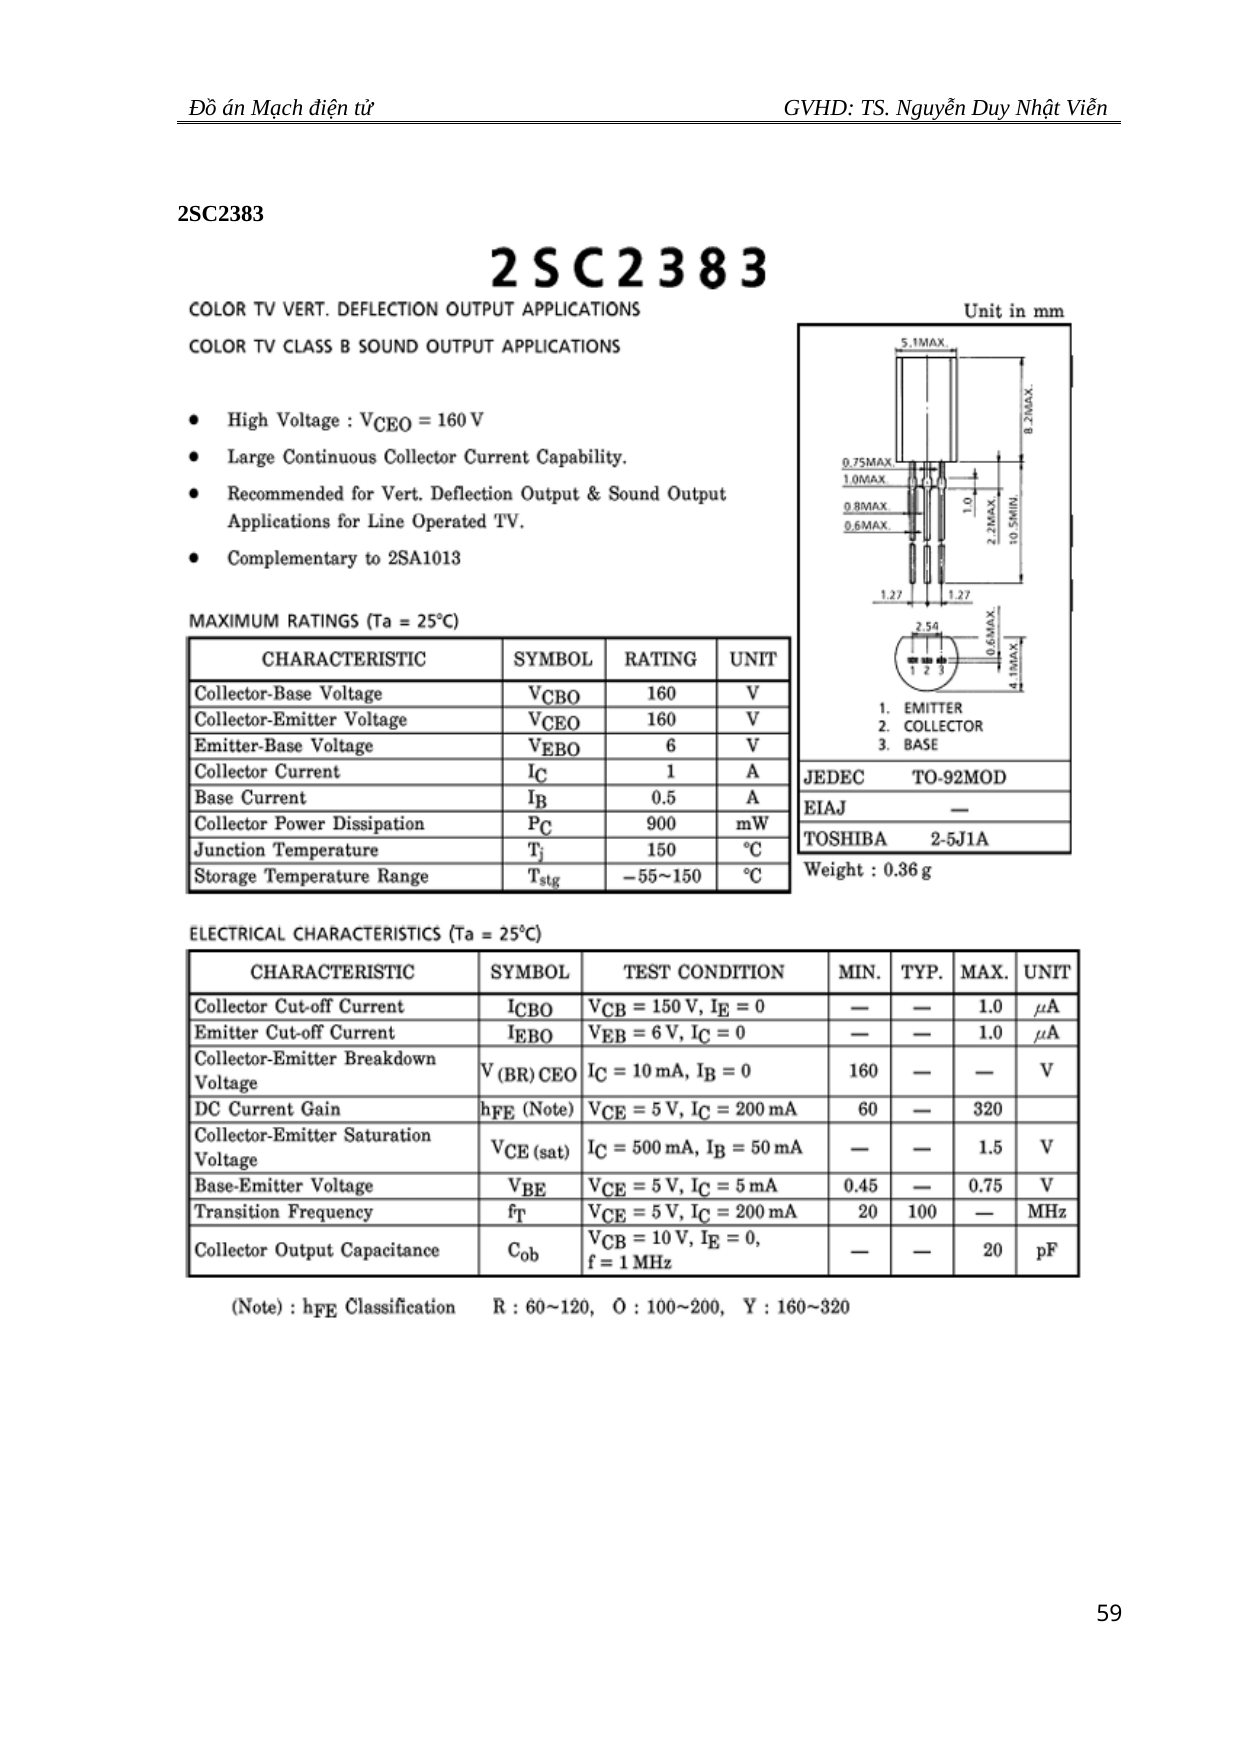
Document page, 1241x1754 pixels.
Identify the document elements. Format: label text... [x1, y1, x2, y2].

picture [177, 245, 1082, 1327]
text 2SC2383 [177, 200, 1122, 227]
